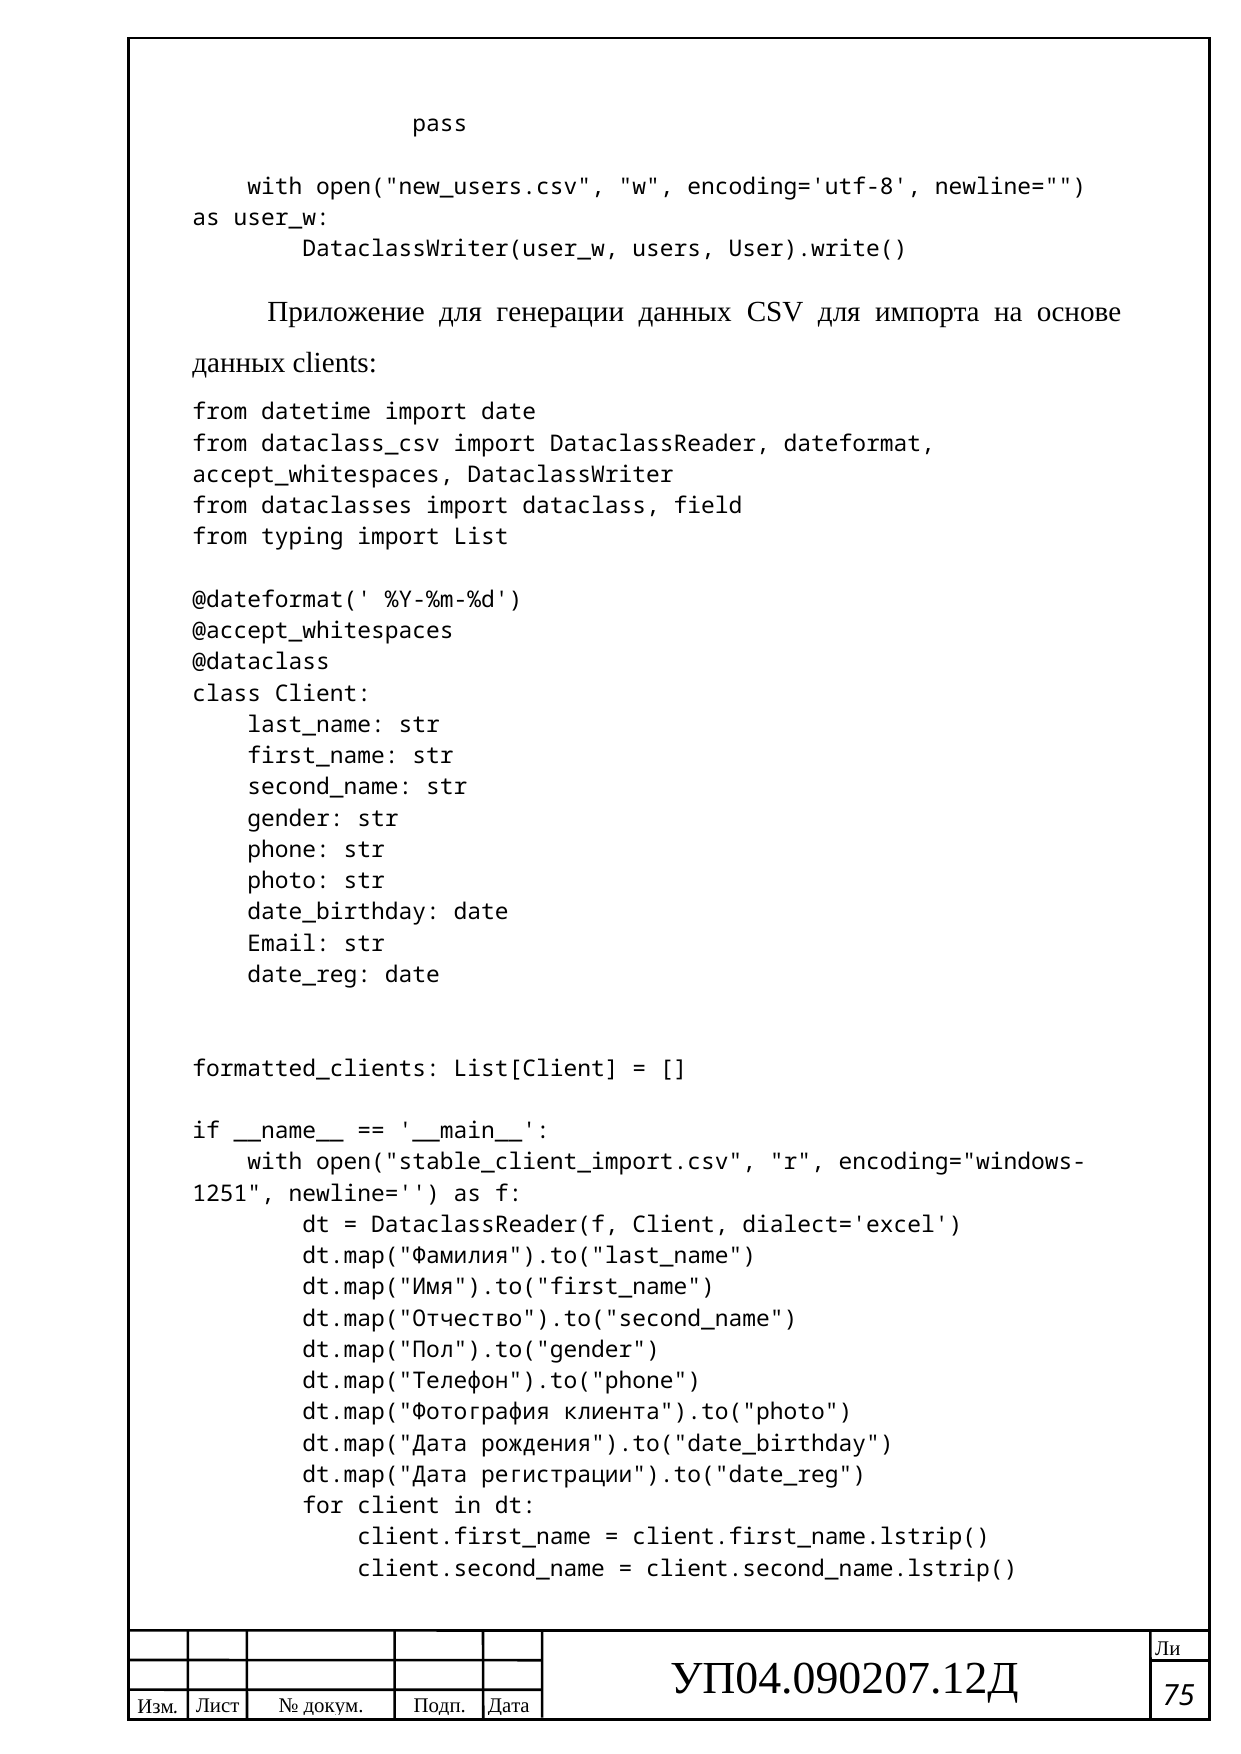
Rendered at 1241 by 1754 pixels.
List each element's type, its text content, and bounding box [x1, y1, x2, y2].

text with open("stable_client_import.csv", "r", encoding="windows-1251", newline='') as f: [192, 1145, 1122, 1208]
text with open("new_users.csv", "w", encoding='utf-8', newline="") as user_w: [192, 169, 1122, 232]
text @accept_whitespaces [192, 614, 1122, 645]
text dt.map("Отчество").to("second_name") [192, 1301, 1122, 1333]
text dt.map("Дата рождения").to("date_birthday") [192, 1426, 1122, 1458]
text pass [192, 107, 1122, 138]
text dt.map("Фотография клиента").to("photo") [192, 1395, 1122, 1426]
text second_name: str [192, 770, 1122, 801]
text formatted_clients: List[Client] = [] [192, 1051, 1122, 1083]
text dt.map("Фамилия").to("last_name") [192, 1239, 1122, 1270]
text date_reg: date [192, 958, 1122, 989]
text dt = DataclassReader(f, Client, dialect='excel') [192, 1208, 1122, 1239]
text if __name__ == '__main__': [192, 1114, 1122, 1145]
text class Client: [192, 676, 1122, 708]
text client.first_name = client.first_name.lstrip() [192, 1520, 1122, 1551]
text dt.map("Пол").to("gender") [192, 1333, 1122, 1364]
text first_name: str [192, 739, 1122, 770]
text from dataclass_csv import DataclassReader, dateformat, accept_whitespaces, DataclassWriter [192, 426, 1122, 489]
text Email: str [192, 926, 1122, 958]
text gender: str [192, 801, 1122, 833]
text @dateformat(' %Y-%m-%d') [192, 583, 1122, 614]
text dt.map("Телефон").to("phone") [192, 1364, 1122, 1395]
text from dataclasses import dataclass, field [192, 489, 1122, 520]
text last_name: str [192, 708, 1122, 739]
text client.second_name = client.second_name.lstrip() [192, 1551, 1122, 1583]
text from datetime import date [192, 395, 1122, 426]
text dt.map("Имя").to("first_name") [192, 1270, 1122, 1301]
text date_birthday: date [192, 895, 1122, 926]
text for client in dt: [192, 1489, 1122, 1520]
text photo: str [192, 864, 1122, 895]
text phone: str [192, 833, 1122, 864]
text from typing import List [192, 520, 1122, 551]
text Приложение для генерации данных CSV для импорта на основе данных clients: [192, 294, 1122, 378]
text @dataclass [192, 645, 1122, 676]
text DataclassWriter(user_w, users, User).write() [192, 232, 1122, 263]
text dt.map("Дата регистрации").to("date_reg") [192, 1458, 1122, 1489]
